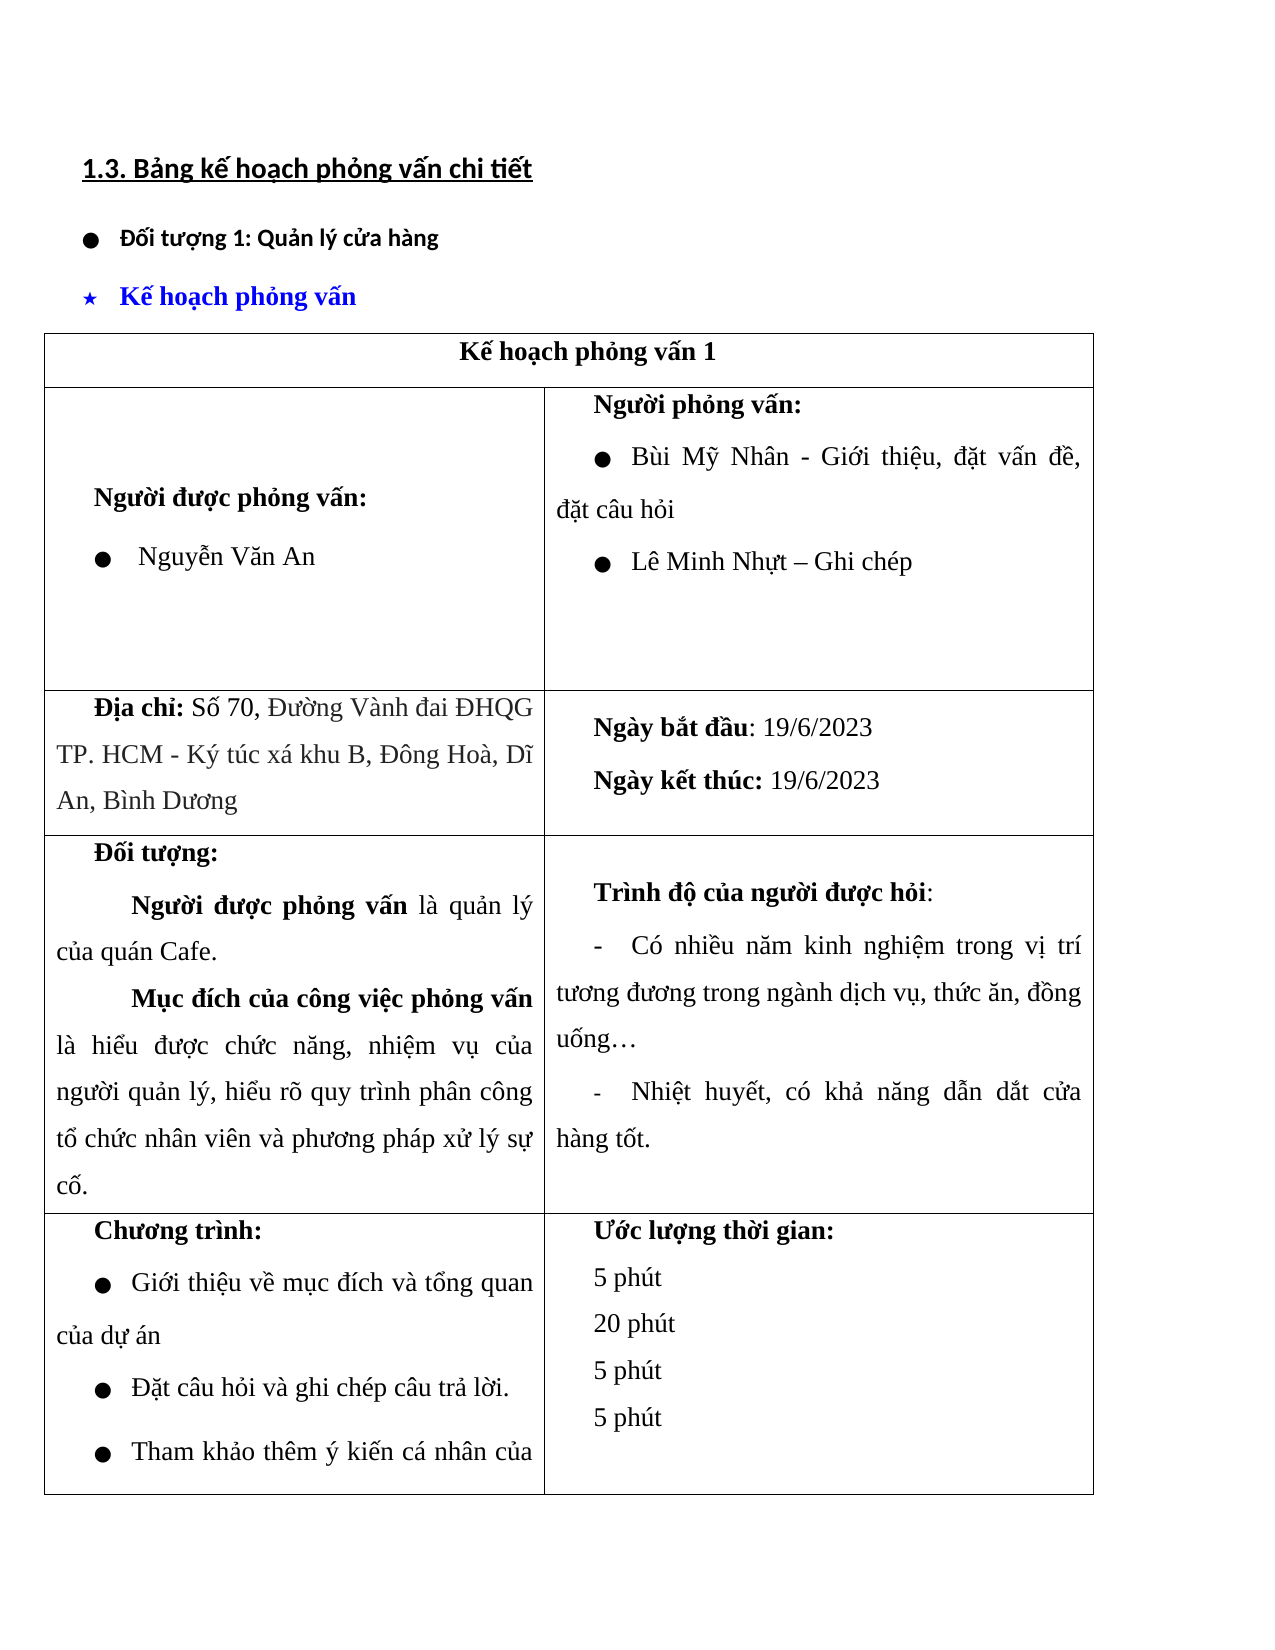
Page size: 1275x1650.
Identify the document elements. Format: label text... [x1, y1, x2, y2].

list Kế hoạch phỏng vấn [44, 280, 1219, 311]
table_cell Người được phỏng vấn: Nguyễn Văn An [45, 388, 544, 690]
table_cell Trình độ của người được hỏi: Có nhiều năm kinh nghiệm trong vị trí tương đương trong ngành dịch vụ, thức ăn, đồng uống… Nhiệt huyết, có khả năng dẫn dắt cửa hàng tốt. [545, 836, 1093, 1213]
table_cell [545, 1214, 1093, 1494]
subtitle Đối tượng 1: Quản lý cửa hàng [44, 216, 1219, 259]
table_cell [45, 1214, 544, 1494]
table_header Kế hoạch phỏng vấn 1 [45, 334, 1093, 387]
table_cell Người phỏng vấn: Bùi Mỹ Nhân - Giới thiệu, đặt vấn đề, đặt câu hỏi Lê Minh Nhựt – Ghi chép [545, 388, 1093, 690]
table_cell Ngày bắt đầu: 19/6/2023 Ngày kết thúc: 19/6/2023 [545, 691, 1093, 835]
table_cell Đối tượng: Người được phỏng vấn là quản lý của quán Cafe. Mục đích của công việc phỏng vấn là hiểu được chức năng, nhiệm vụ của người quản lý, hiểu rõ quy trình phân công tổ chức nhân viên và phương pháp xử lý sự cố. [45, 836, 544, 1213]
subtitle 1.3. Bảng kế hoạch phỏng vấn chi tiết [44, 150, 1219, 186]
table_cell Địa chỉ: Số 70, Đường Vành đai ĐHQG TP. HCM - Ký túc xá khu B, Đông Hoà, Dĩ An, Bình Dương [45, 691, 544, 835]
